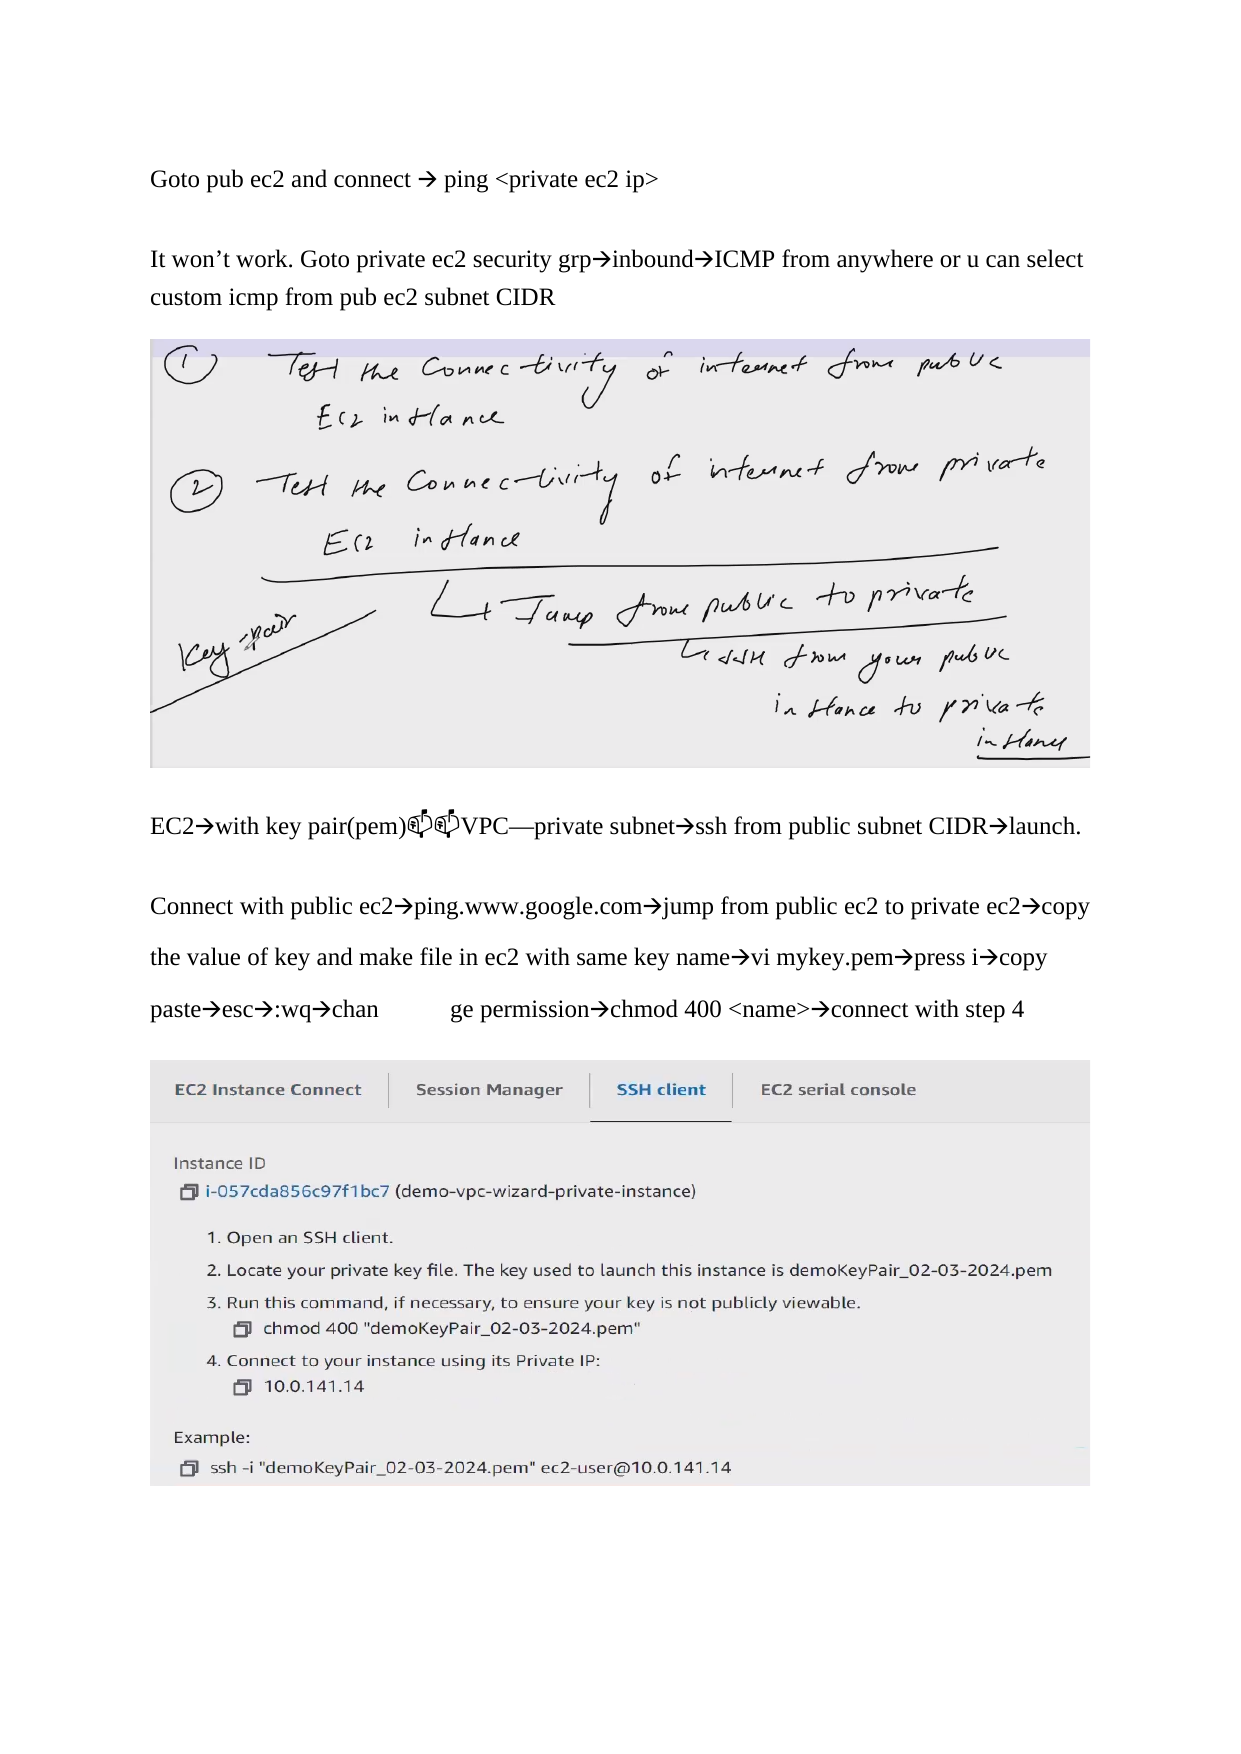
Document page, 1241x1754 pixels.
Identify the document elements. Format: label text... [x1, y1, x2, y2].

text Goto pub ec2 and connect 🡪 ping <private ec2 ip> [150, 150, 1090, 201]
text EC2🡪with key pair(pem)📫📫VPC—private subnet🡪ssh from public subnet CIDR🡪launch. [150, 797, 1090, 848]
text Connect with public ec2🡪ping.www.google.com🡪jump from public ec2 to private ec2🡪copy the value of key and make file in ec2 with same key name🡪vi mykey.pem🡪press i🡪copy paste🡪esc🡪:wq🡪chan ge permission🡪chmod 400 <name>🡪connect with step 4 [150, 878, 1090, 1031]
picture [150, 339, 1091, 768]
text It won’t work. Goto private ec2 security grp🡪inbound🡪ICMP from anywhere or u can select custom icmp from pub ec2 subnet CIDR [150, 230, 1090, 310]
picture [150, 1060, 1091, 1486]
